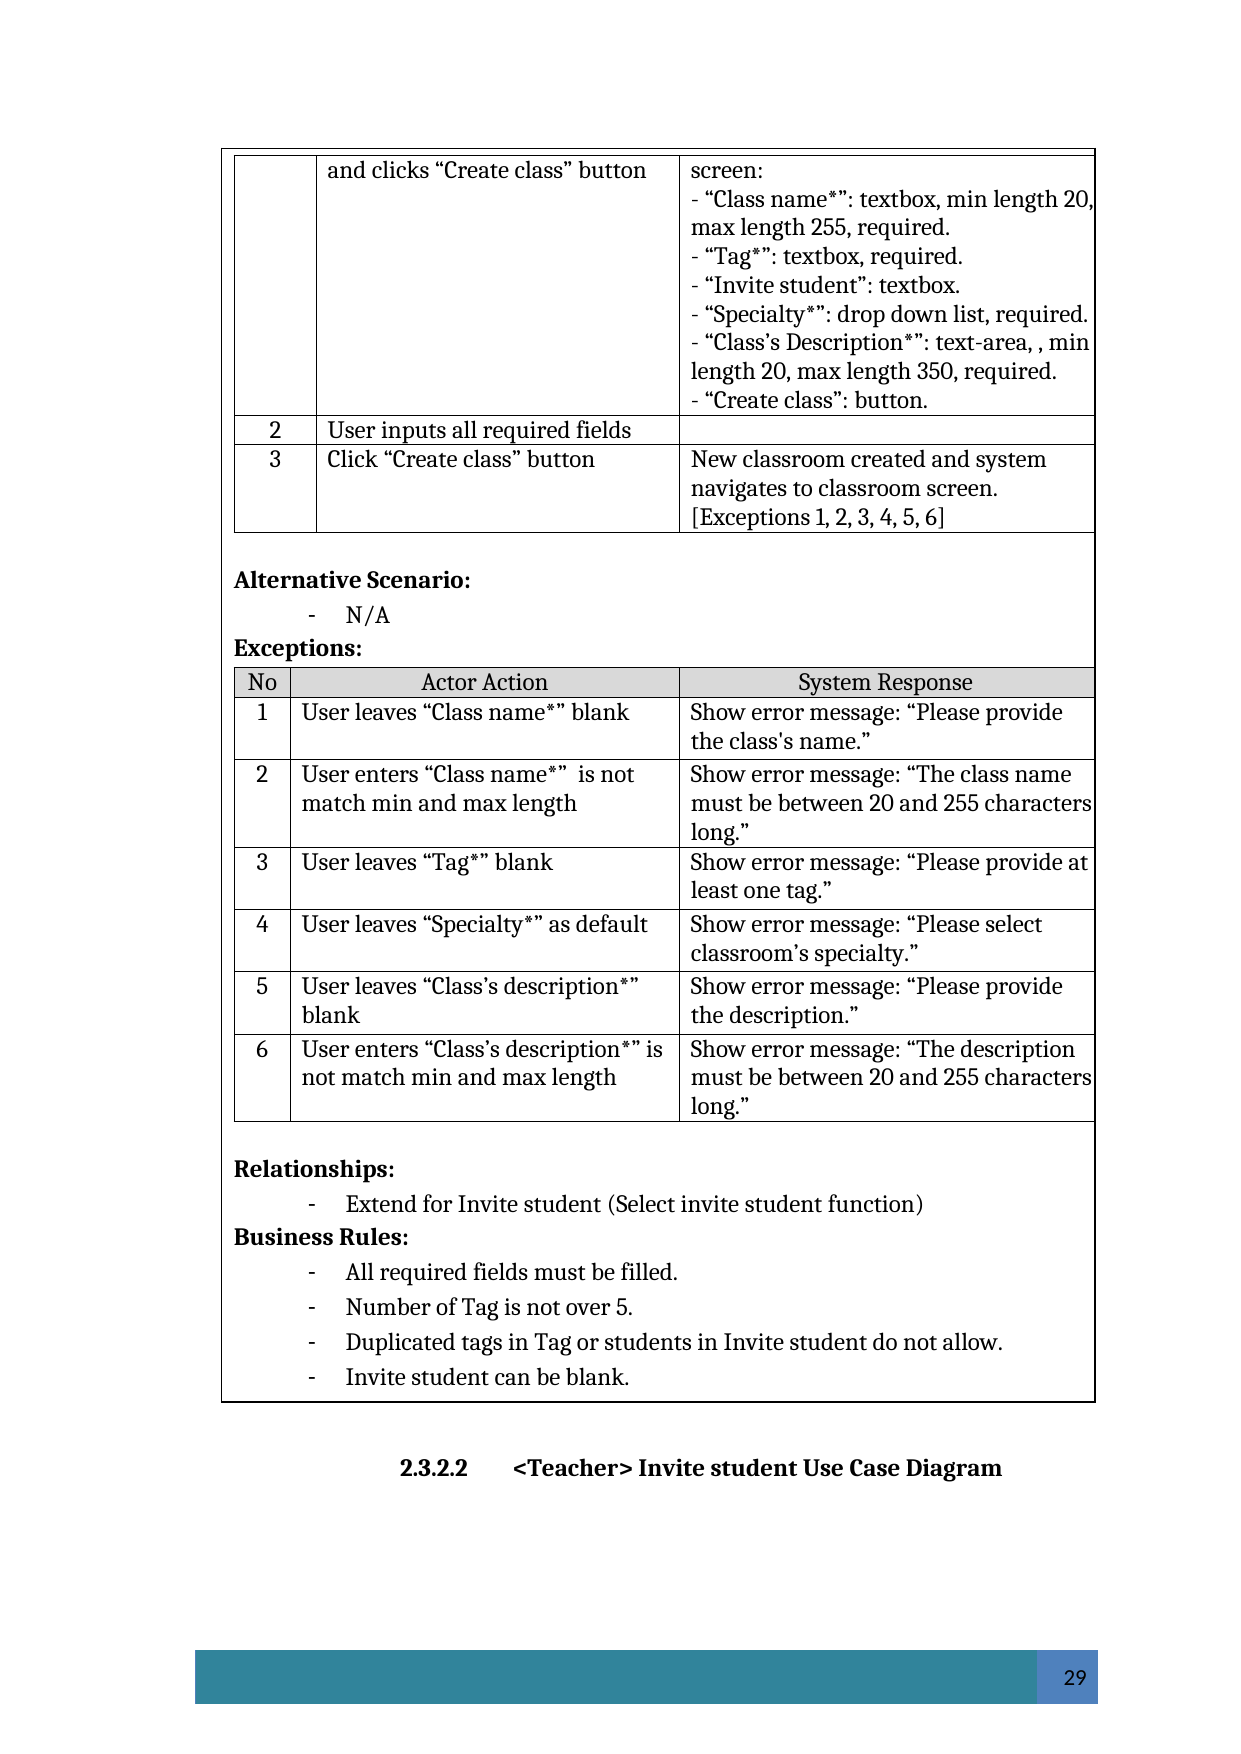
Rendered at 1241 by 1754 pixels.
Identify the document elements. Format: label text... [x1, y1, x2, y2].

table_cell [222, 149, 1094, 1401]
subtitle <Teacher> Invite student Use Case Diagram [400, 1453, 1122, 1482]
